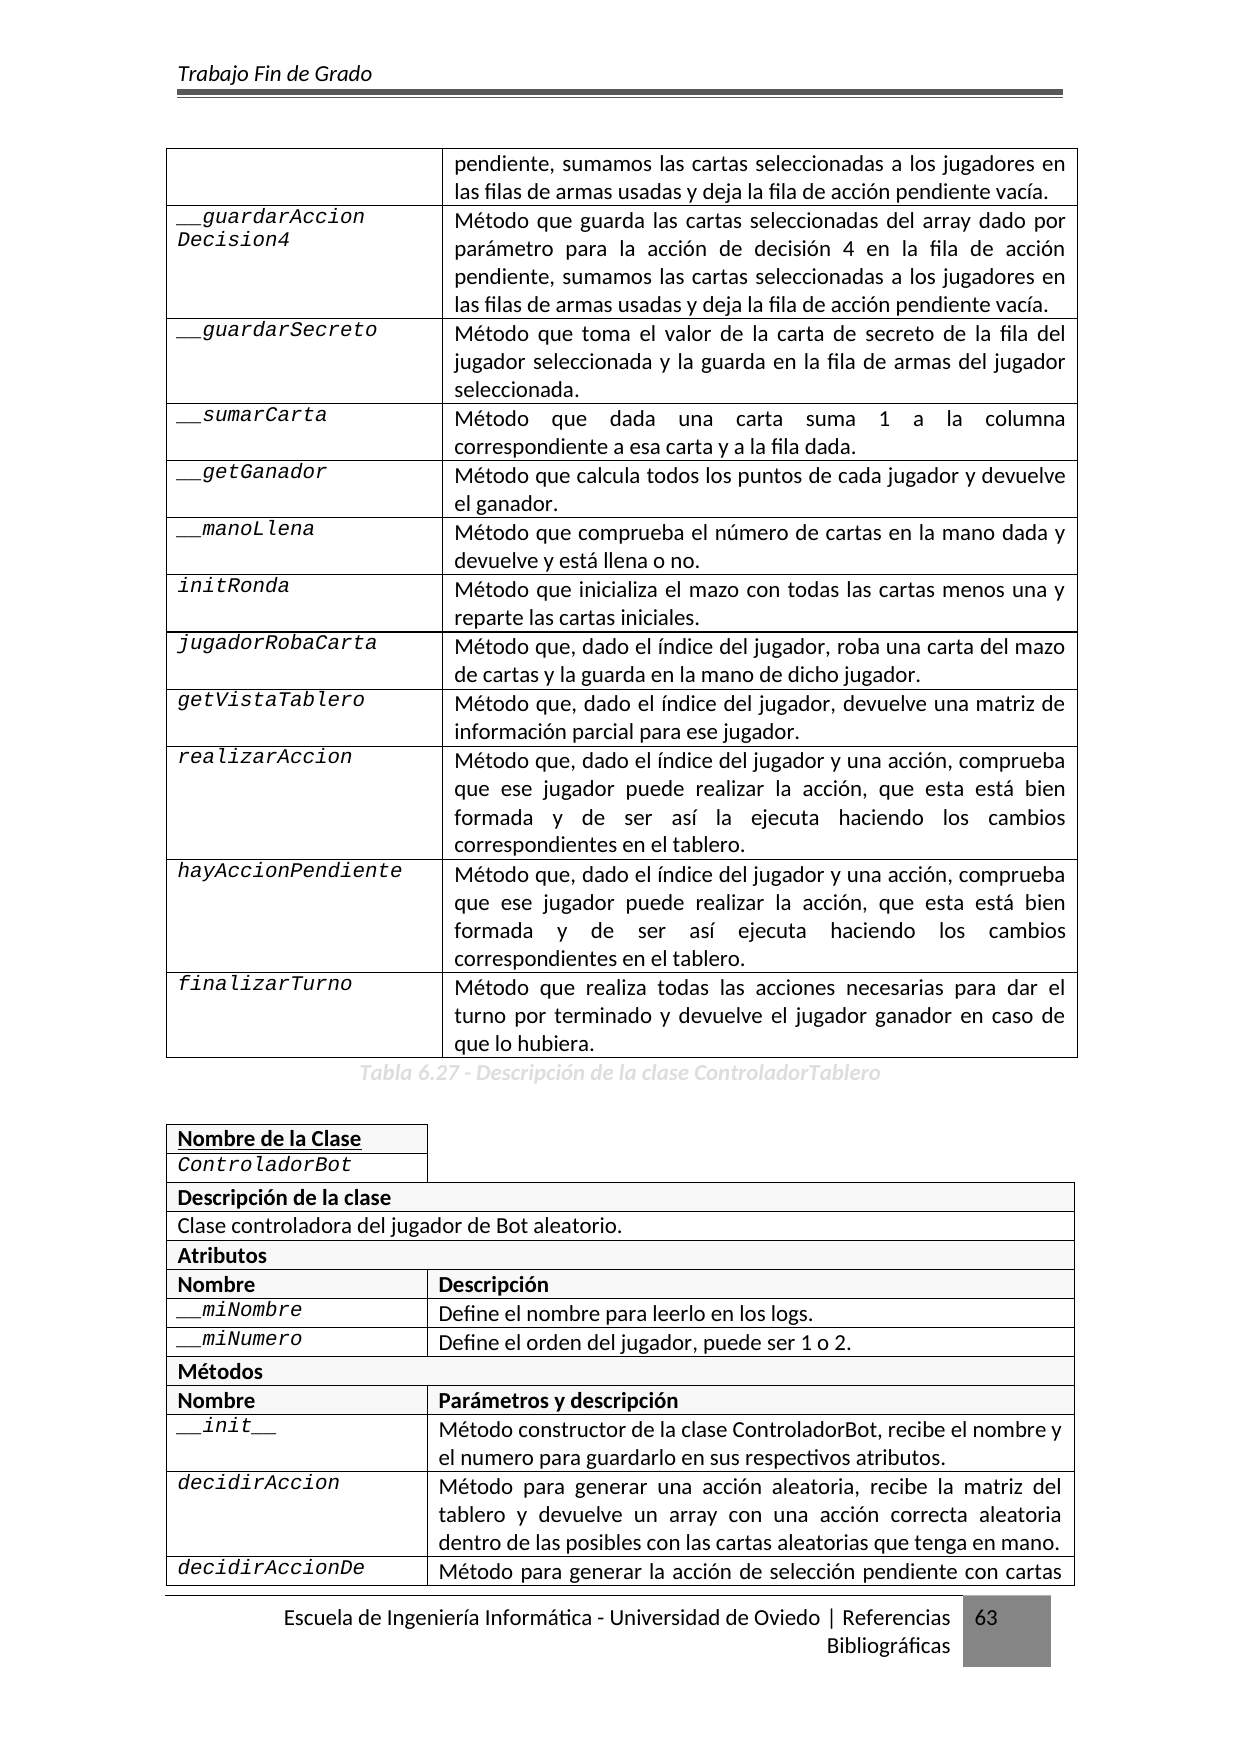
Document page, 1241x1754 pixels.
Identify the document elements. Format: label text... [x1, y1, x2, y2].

table_cell jugadorRobaCarta [167, 633, 442, 688]
table_cell Método para generar una acción aleatoria, recibe la matriz del tablero y devuelve un array con una acción correcta aleatoria dentro de las posibles con las cartas aleatorias que tenga en mano. [428, 1472, 1074, 1556]
table_cell finalizarTurno [167, 973, 442, 1057]
table_cell Clase controladora del jugador de Bot aleatorio. [167, 1212, 1074, 1240]
table_cell Método que realiza todas las acciones necesarias para dar el turno por terminado y devuelve el jugador ganador en caso de que lo hubiera. [443, 973, 1077, 1057]
table_cell __sumarCarta [167, 404, 442, 460]
table_cell Descripción [428, 1270, 1074, 1298]
table_cell Métodos [167, 1357, 1074, 1385]
table_cell getVistaTablero [167, 690, 442, 746]
table_cell Atributos [167, 1241, 1074, 1269]
table_cell realizarAccion [167, 747, 442, 859]
table_cell initRonda [167, 575, 442, 631]
table_cell __miNumero [167, 1328, 427, 1356]
table_cell Método que, dado el índice del jugador, devuelve una matriz de información parcial para ese jugador. [443, 690, 1077, 746]
table_cell Método que toma el valor de la carta de secreto de la fila del jugador seleccionada y la guarda en la fila de armas del jugador seleccionada. [443, 319, 1077, 403]
table_cell Método que comprueba el número de cartas en la mano dada y devuelve y está llena o no. [443, 518, 1077, 574]
table_cell Método constructor de la clase ControladorBot, recibe el nombre y el numero para guardarlo en sus respectivos atributos. [428, 1415, 1074, 1471]
table_cell Método que, dado el índice del jugador, roba una carta del mazo de cartas y la guarda en la mano de dicho jugador. [443, 633, 1077, 688]
table_cell Define el orden del jugador, puede ser 1 o 2. [428, 1328, 1074, 1356]
table_cell __guardarAccion Decision4 [167, 206, 442, 318]
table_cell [167, 149, 442, 205]
table_cell __miNombre [167, 1299, 427, 1327]
table_cell __init__ [167, 1415, 427, 1471]
table_cell Método que dada una carta suma 1 a la columna correspondiente a esa carta y a la fila dada. [443, 404, 1077, 460]
table_cell Nombre [167, 1386, 427, 1414]
table_cell Método que, dado el índice del jugador y una acción, comprueba que ese jugador puede realizar la acción, que esta está bien formada y de ser así la ejecuta haciendo los cambios correspondientes en el tablero. [443, 747, 1077, 859]
table_cell ControladorBot [167, 1154, 427, 1182]
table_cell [428, 1557, 1074, 1585]
table_cell Método que calcula todos los puntos de cada jugador y devuelve el ganador. [443, 461, 1077, 517]
table_cell decidirAccion [167, 1472, 427, 1556]
table_cell Método que inicializa el mazo con todas las cartas menos una y reparte las cartas iniciales. [443, 575, 1077, 631]
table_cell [167, 1557, 427, 1585]
table_cell __guardarSecreto [167, 319, 442, 403]
table_cell __manoLlena [167, 518, 442, 574]
table_cell Método que, dado el índice del jugador y una acción, comprueba que ese jugador puede realizar la acción, que esta está bien formada y de ser así ejecuta haciendo los cambios correspondientes en el tablero. [443, 860, 1077, 972]
table_cell hayAccionPendiente [167, 860, 442, 972]
table_cell Parámetros y descripción [428, 1386, 1074, 1414]
table_cell Descripción de la clase [167, 1183, 1074, 1211]
table_cell Define el nombre para leerlo en los logs. [428, 1299, 1074, 1327]
table_cell Nombre [167, 1270, 427, 1298]
table_header Nombre de la Clase [167, 1125, 427, 1152]
table_cell Método que guarda las cartas seleccionadas del array dado por parámetro para la acción de decisión 4 en la fila de acción pendiente, sumamos las cartas seleccionadas a los jugadores en las filas de armas usadas y deja la fila de acción pendiente vacía. [443, 206, 1077, 318]
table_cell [443, 149, 1077, 205]
table_cell __getGanador [167, 461, 442, 517]
